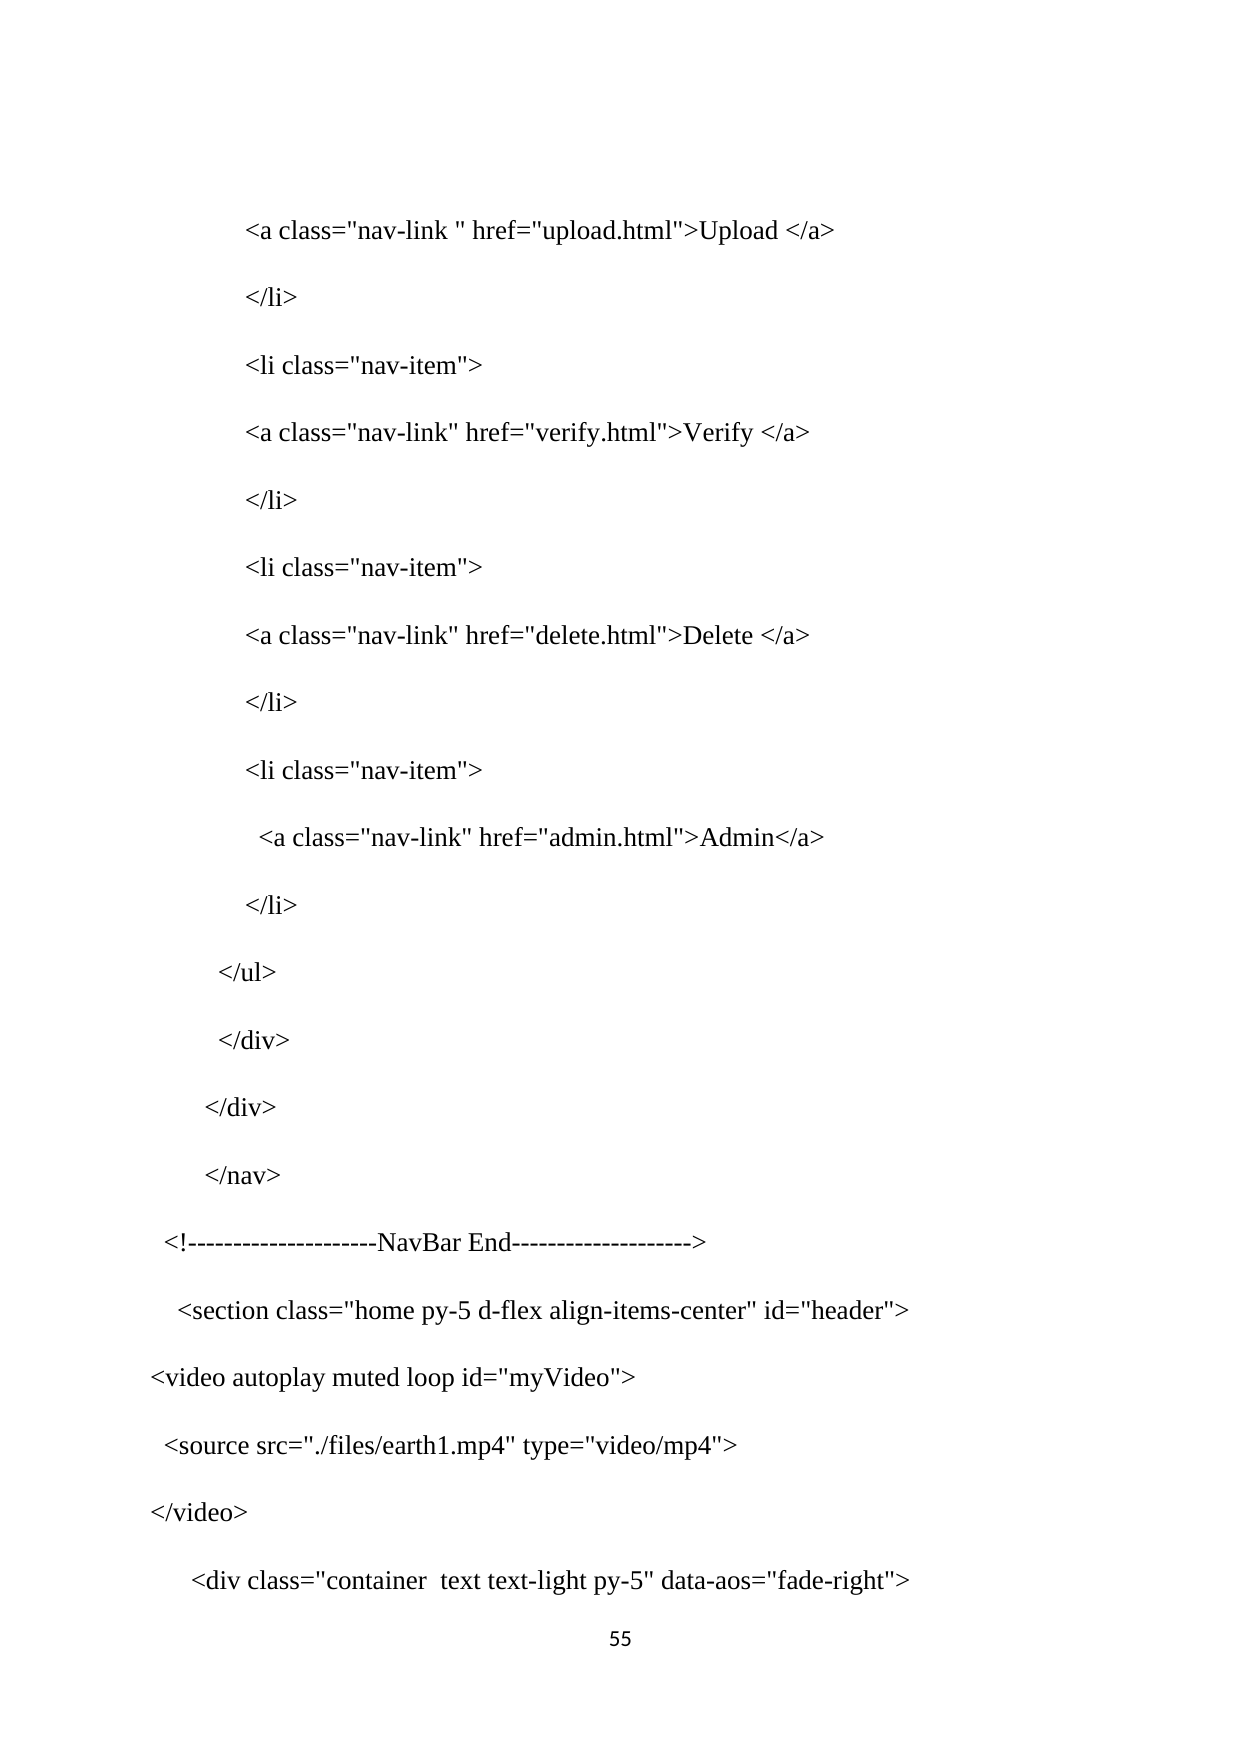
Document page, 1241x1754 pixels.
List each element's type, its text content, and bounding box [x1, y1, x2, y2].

text </li> [150, 889, 1090, 920]
text </nav> [150, 1159, 1090, 1190]
text </div> [150, 1024, 1090, 1055]
text <li class="nav-item"> [150, 754, 1090, 785]
text <li class="nav-item"> [150, 551, 1090, 582]
text <li class="nav-item"> [150, 349, 1090, 380]
text </div> [150, 1091, 1090, 1122]
text </video> [150, 1496, 1090, 1527]
text <!---------------------NavBar End--------------------> [150, 1226, 1090, 1257]
text <section class="home py-5 d-flex align-items-center" id="header"> [150, 1294, 1090, 1325]
text </ul> [150, 956, 1090, 987]
text </li> [150, 281, 1090, 312]
text <a class="nav-link" href="admin.html">Admin</a> [150, 821, 1090, 852]
text <a class="nav-link " href="upload.html">Upload </a> [150, 214, 1090, 245]
text </li> [150, 686, 1090, 717]
text <a class="nav-link" href="delete.html">Delete </a> [150, 619, 1090, 650]
text <div class="container text text-light py-5" data-aos="fade-right"> [150, 1564, 1090, 1595]
text <source src="./files/earth1.mp4" type="video/mp4"> [150, 1429, 1090, 1460]
text <a class="nav-link" href="verify.html">Verify </a> [150, 416, 1090, 447]
text <video autoplay muted loop id="myVideo"> [150, 1361, 1090, 1392]
text </li> [150, 484, 1090, 515]
